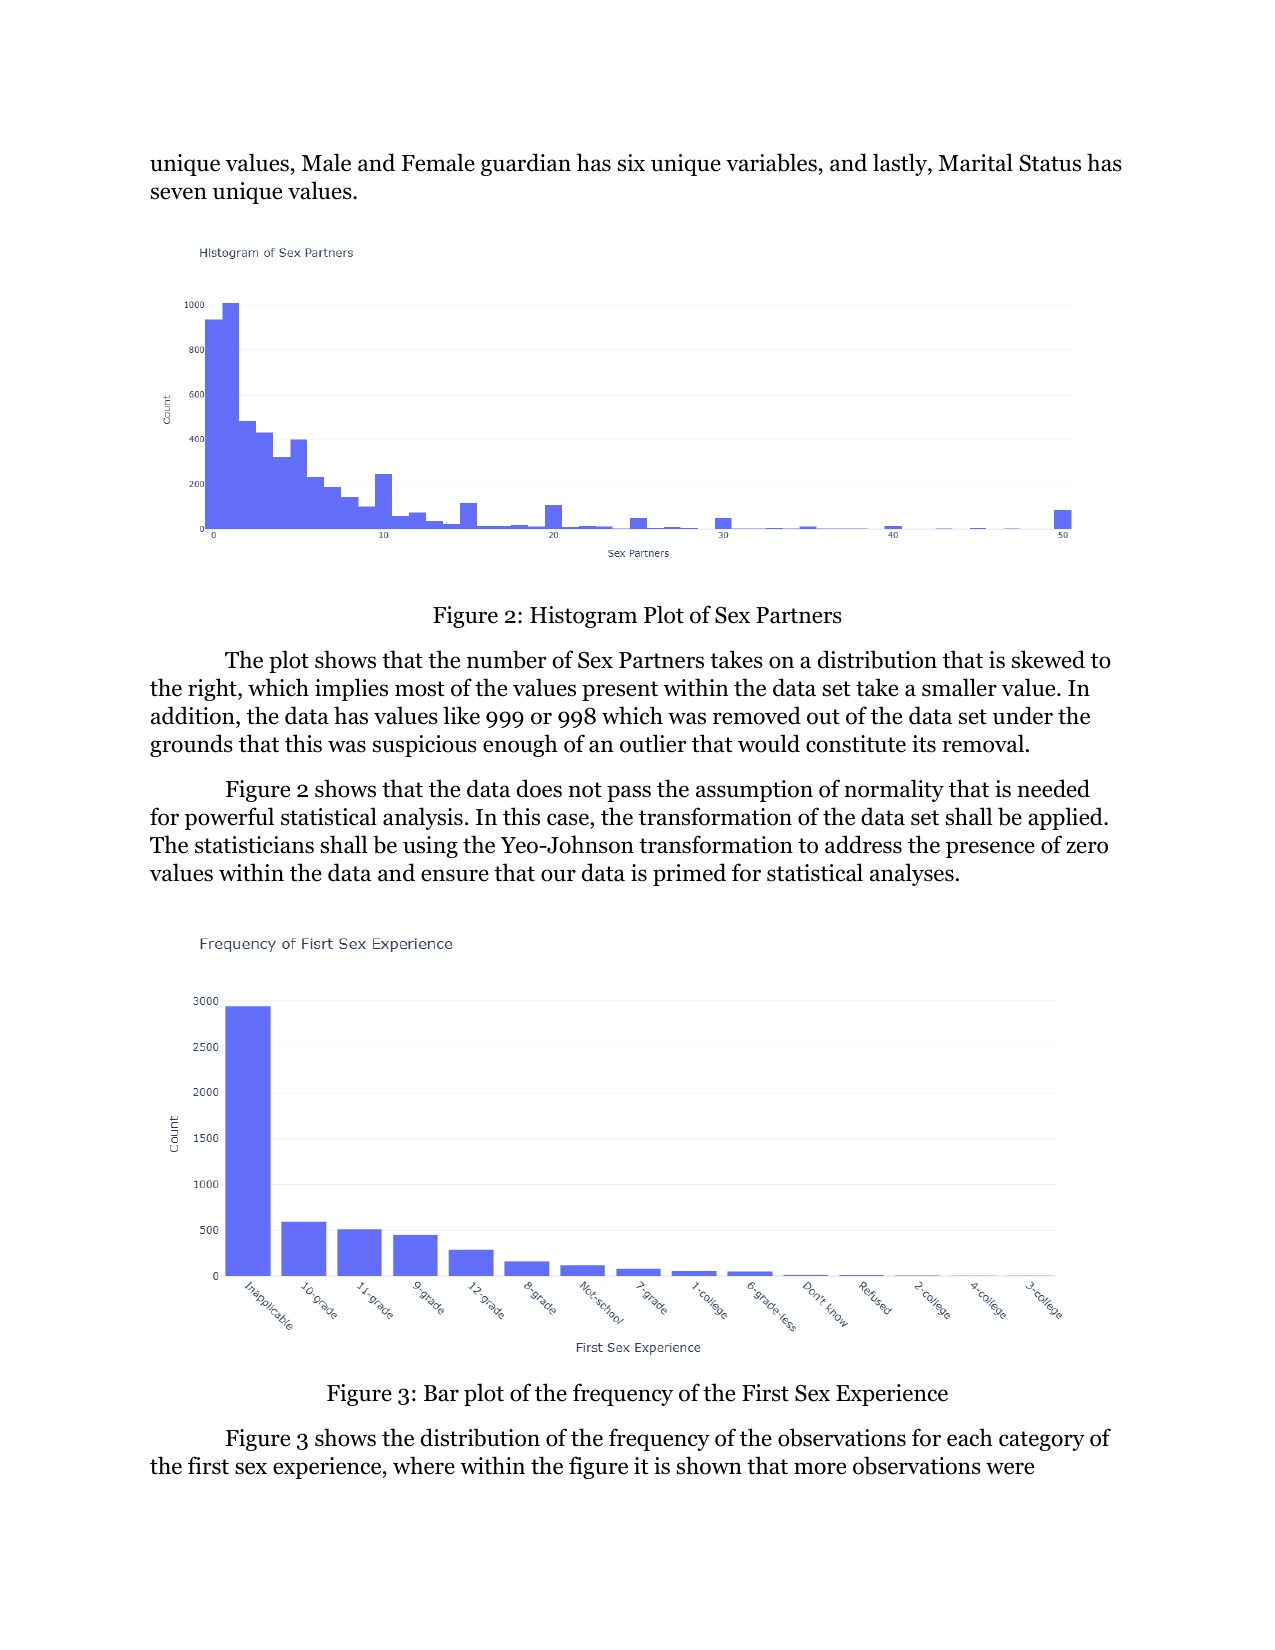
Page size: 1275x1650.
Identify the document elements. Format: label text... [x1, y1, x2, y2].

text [150, 1425, 1125, 1479]
text The plot shows that the number of Sex Partners takes on a distribution that is skewed to the right, which implies most of the values present within the data set take a smaller value. In addition, the data has values like 999 or 998 which was removed out of the data set under the grounds that this was suspicious enough of an outlier that would constitute its removal. [150, 647, 1125, 757]
picture [150, 905, 1125, 1362]
text Figure 3: Bar plot of the frequency of the First Sex Experience [150, 1380, 1125, 1406]
text Figure 2 shows that the data does not pass the assumption of normality that is needed for powerful statistical analysis. In this case, the transformation of the data set shall be applied. The statisticians shall be using the Yeo-Johnson transformation to address the presence of zero values within the data and ensure that our data is primed for statistical analyses. [150, 776, 1125, 887]
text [150, 150, 1125, 204]
picture [150, 222, 1125, 584]
text Figure 2: Histogram Plot of Sex Partners [150, 602, 1125, 628]
